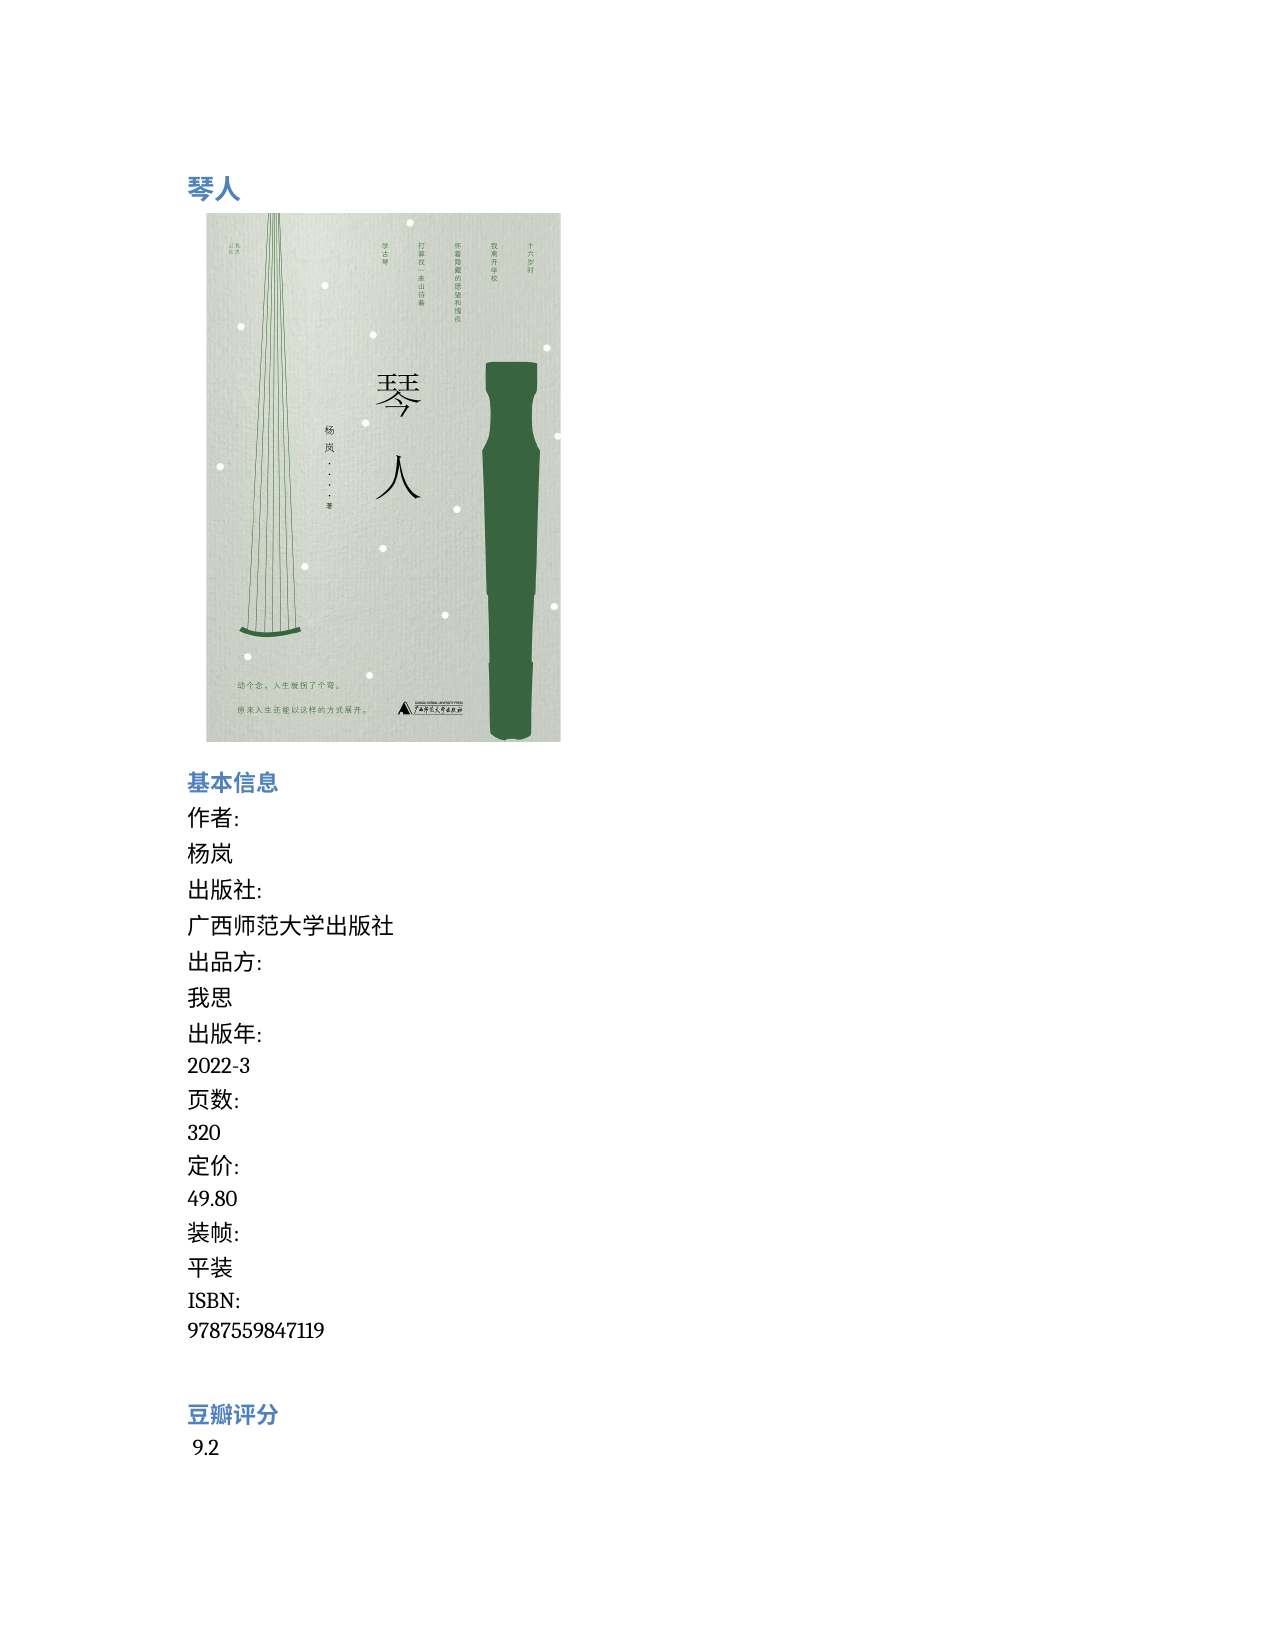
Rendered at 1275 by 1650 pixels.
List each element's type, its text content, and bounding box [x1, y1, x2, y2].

text 作者: 杨岚 出版社: 广西师范大学出版社 出品方: 我思 出版年: 2022-3 页数: 320 定价: 49.80 装帧: 平装 ISBN: 9787559847119 [187, 802, 1087, 1374]
subtitle 琴人 [187, 171, 1087, 208]
subtitle 豆瓣评分 [187, 1399, 1087, 1430]
text 9.2 [187, 1435, 1087, 1461]
subtitle 基本信息 [187, 766, 1087, 798]
picture [206, 213, 561, 742]
